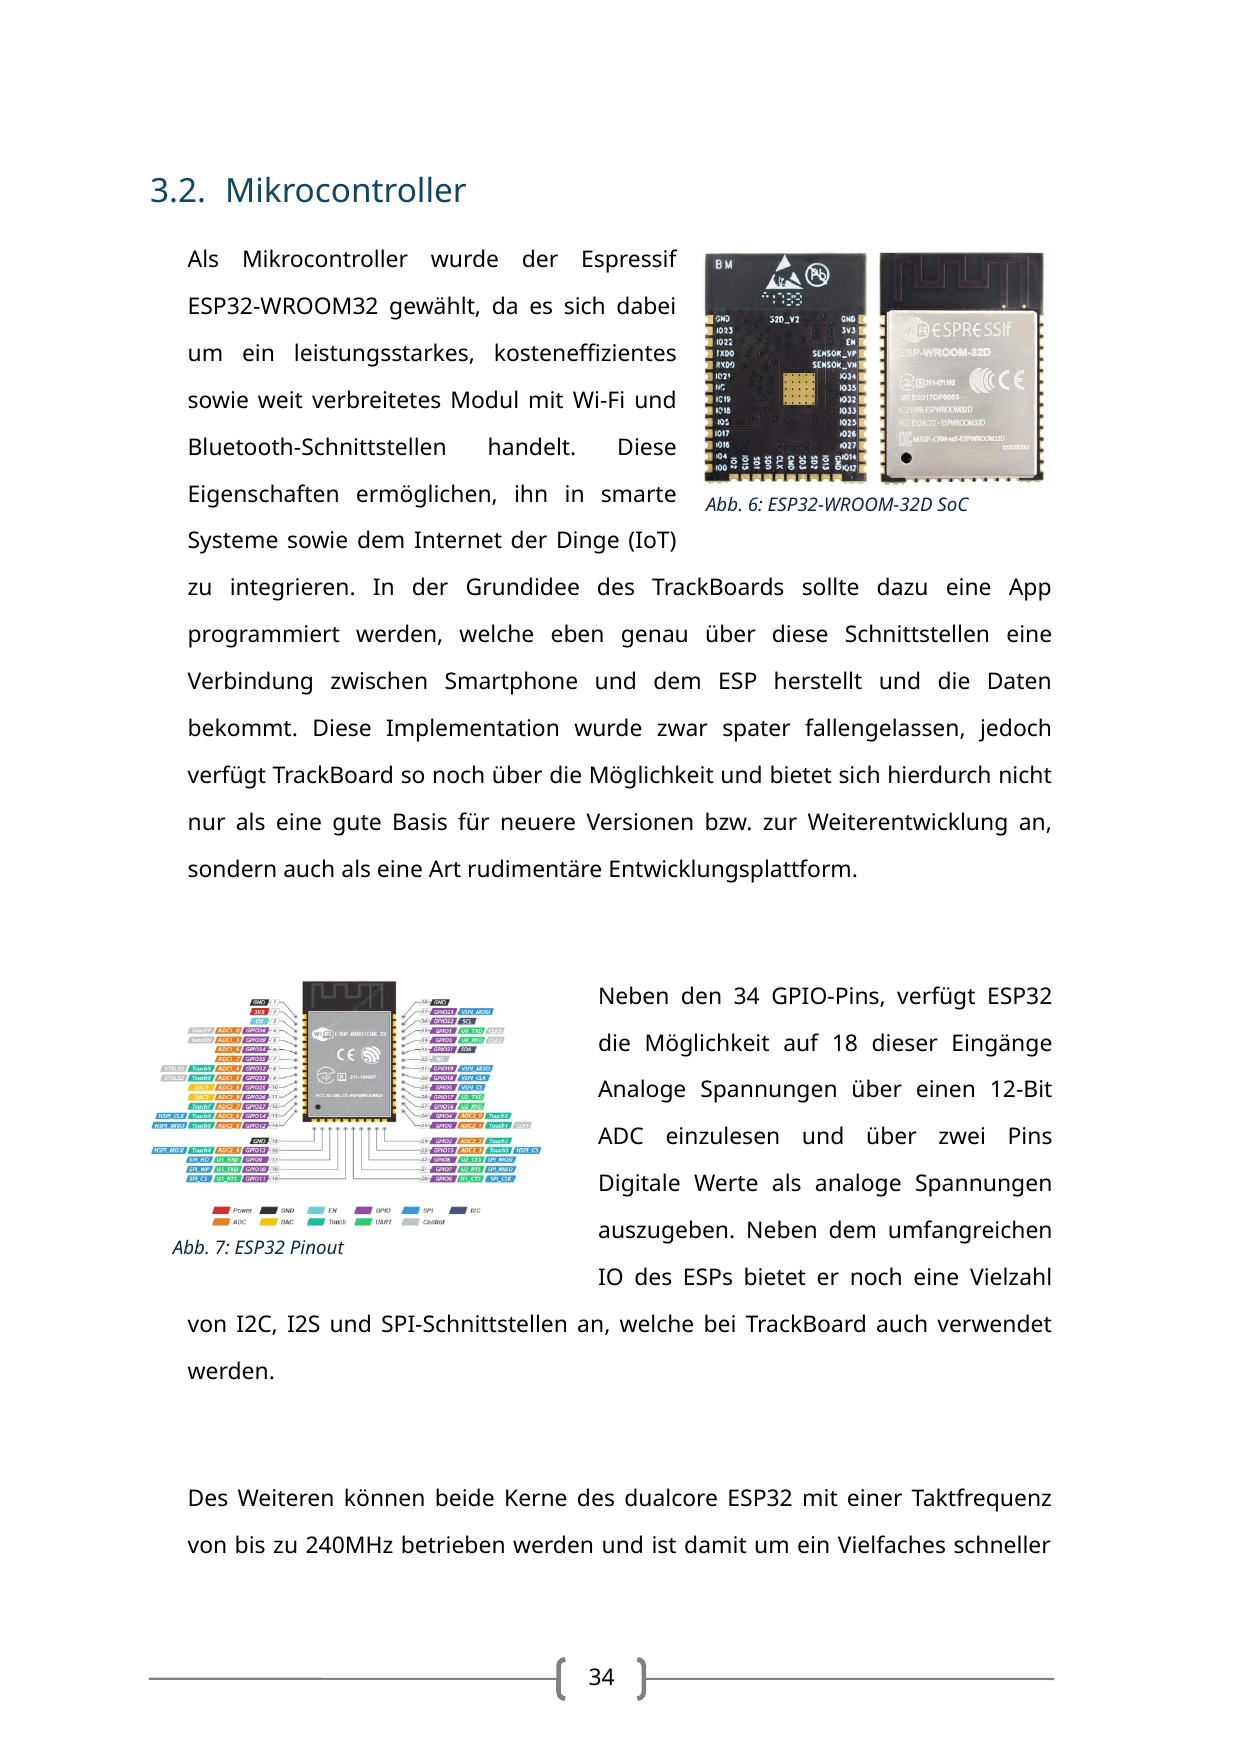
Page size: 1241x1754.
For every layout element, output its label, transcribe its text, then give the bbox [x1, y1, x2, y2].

subtitle Mikrocontroller [150, 167, 1053, 212]
text Als Mikrocontroller wurde der Espressif ESP32-WROOM32 gewählt, da es sich dabei um ein leistungsstarkes, kosteneffizientes sowie weit verbreitetes Modul mit Wi-Fi und Bluetooth-Schnittstellen handelt. Diese Eigenschaften ermöglichen, ihn in smarte Systeme sowie dem Internet der Dinge (IoT) zu integrieren. In der Grundidee des TrackBoards sollte dazu eine App programmiert werden, welche eben genau über diese Schnittstellen eine Verbindung zwischen Smartphone und dem ESP herstellt und die Daten bekommt. Diese Implementation wurde zwar spater fallengelassen, jedoch verfügt TrackBoard so noch über die Möglichkeit und bietet sich hierdurch nicht nur als eine gute Basis für neuere Versionen bzw. zur Weiterentwicklung an, sondern auch als eine Art rudimentäre Entwicklungsplattform. [187, 243, 1053, 884]
picture [150, 980, 542, 1230]
picture [695, 245, 1053, 491]
